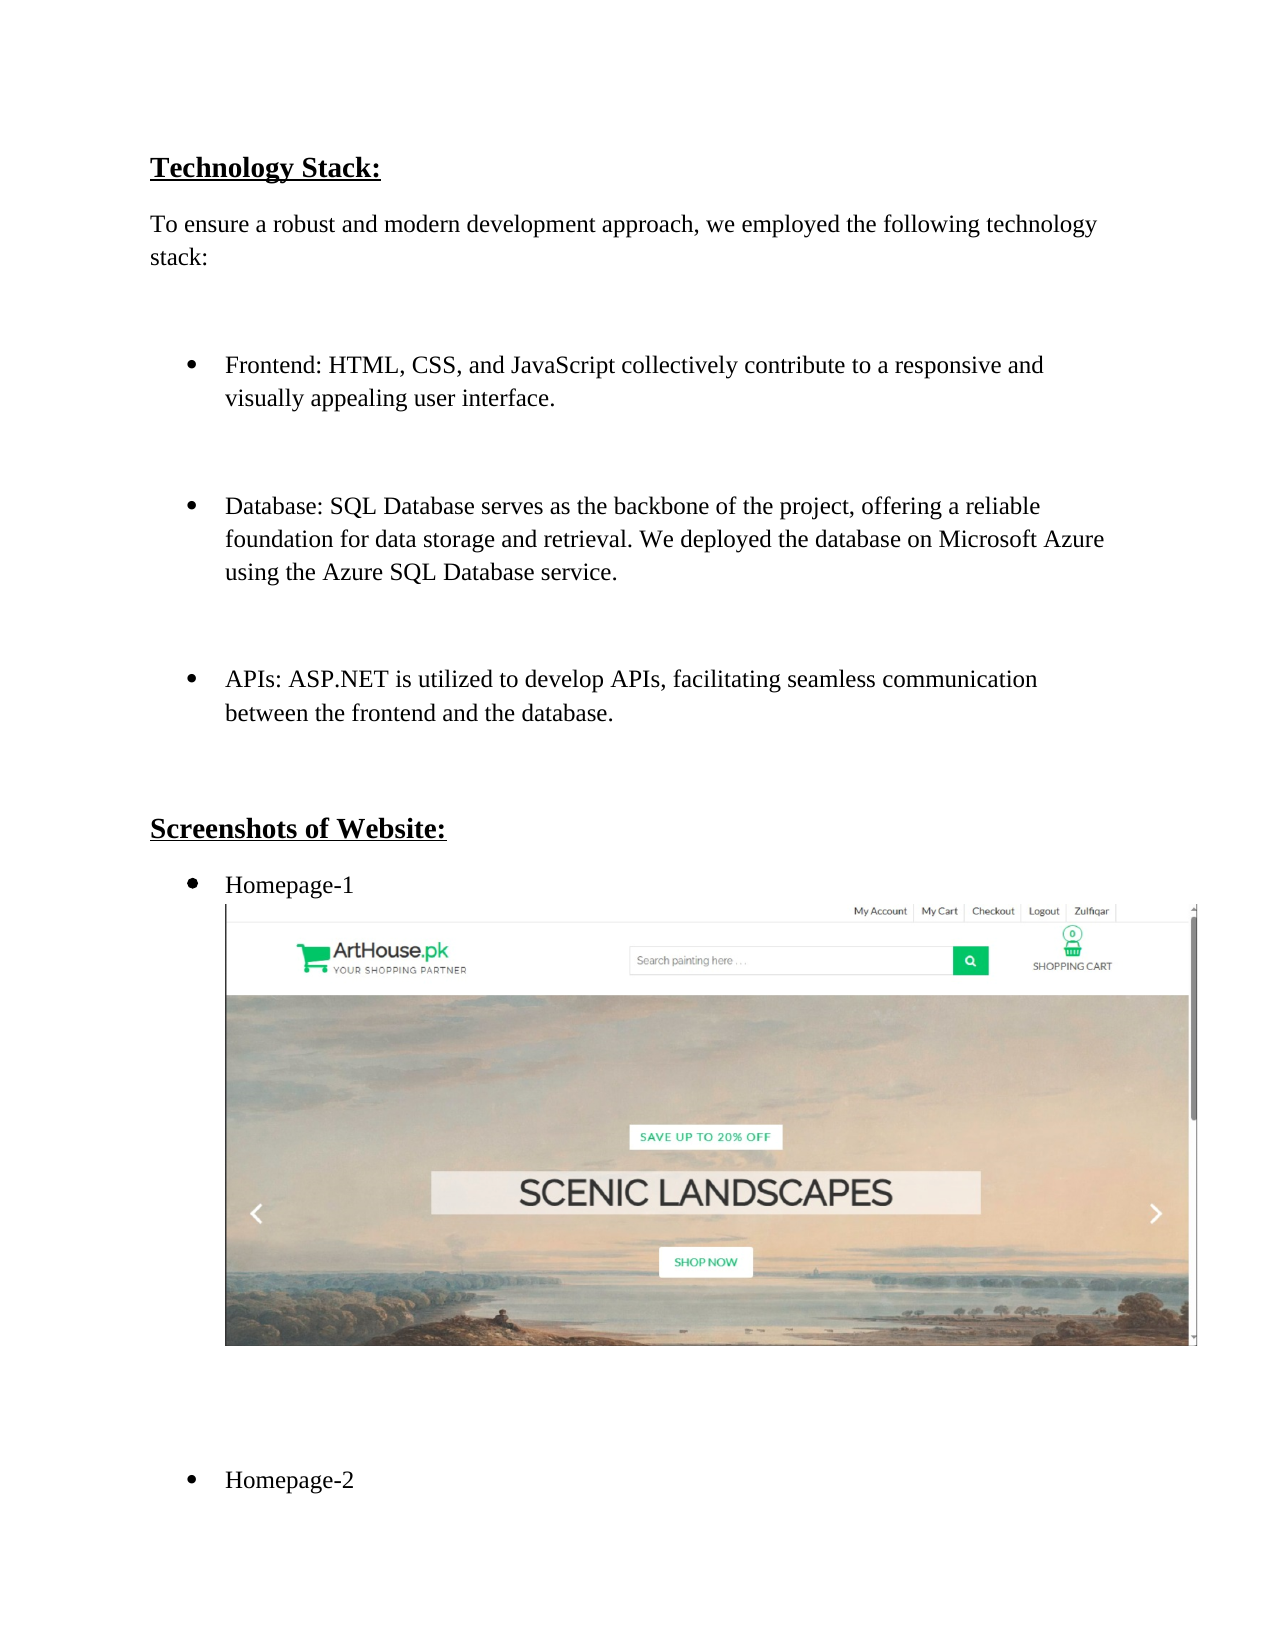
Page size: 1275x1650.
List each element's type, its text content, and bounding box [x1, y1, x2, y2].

list Frontend: HTML, CSS, and JavaScript collectively contribute to a responsive and visually appealing user interface. [187, 350, 1125, 412]
list Database: SQL Database serves as the backbone of the project, offering a reliable foundation for data storage and retrieval. We deployed the database on Microsoft Azure using the Azure SQL Database service. [187, 491, 1125, 586]
list APIs: ASP.NET is utilized to develop APIs, facilitating seamless communication between the frontend and the database. [187, 664, 1125, 726]
list Homepage-2 [187, 1465, 1125, 1494]
text To ensure a robust and modern development approach, we employed the following technology stack: [150, 209, 1125, 271]
text Technology Stack: [150, 150, 1125, 183]
picture [225, 904, 1198, 1346]
text Screenshots of Website: [150, 811, 1125, 844]
list Homepage-1 [187, 870, 1125, 900]
